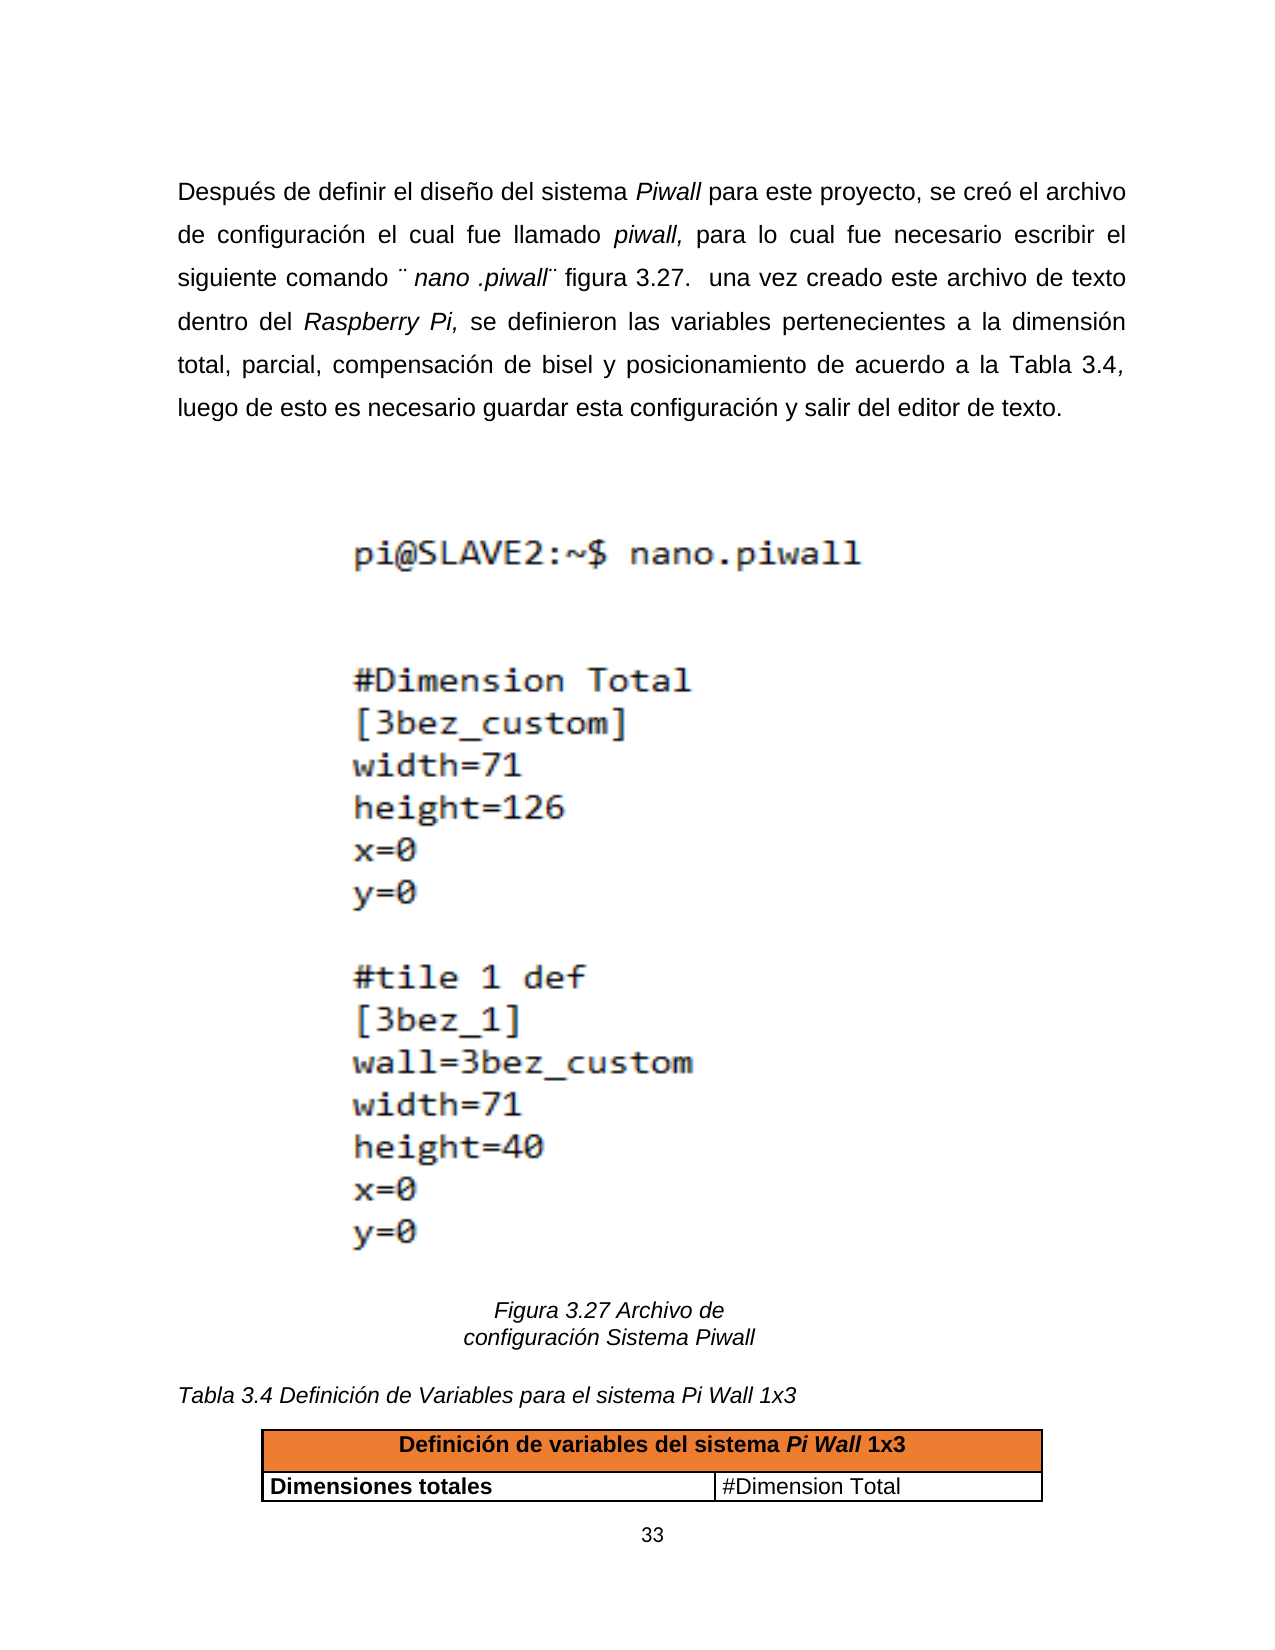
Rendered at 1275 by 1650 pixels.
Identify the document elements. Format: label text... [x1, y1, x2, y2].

picture [346, 539, 906, 1260]
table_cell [716, 1473, 1041, 1500]
table_header Definición de variables del sistema Pi Wall 1x3 [264, 1431, 1041, 1471]
table_cell Dimensiones totales [264, 1473, 714, 1500]
text Después de definir el diseño del sistema Piwall para este proyecto, se creó el archivo de configuración el cual fue llamado piwall, para lo cual fue necesario escribir el siguiente comando ¨ nano .piwall¨ figura 3.27. una vez creado este archivo de texto dentro del Raspberry Pi, se definieron las variables pertenecientes a la dimensión total, parcial, compensación de bisel y posicionamiento de acuerdo a la Tabla 3.4, luego de esto es necesario guardar esta configuración y salir del editor de texto. [177, 177, 1127, 422]
text Tabla 3.4 Definición de Variables para el sistema Pi Wall 1x3 [177, 1382, 1127, 1408]
